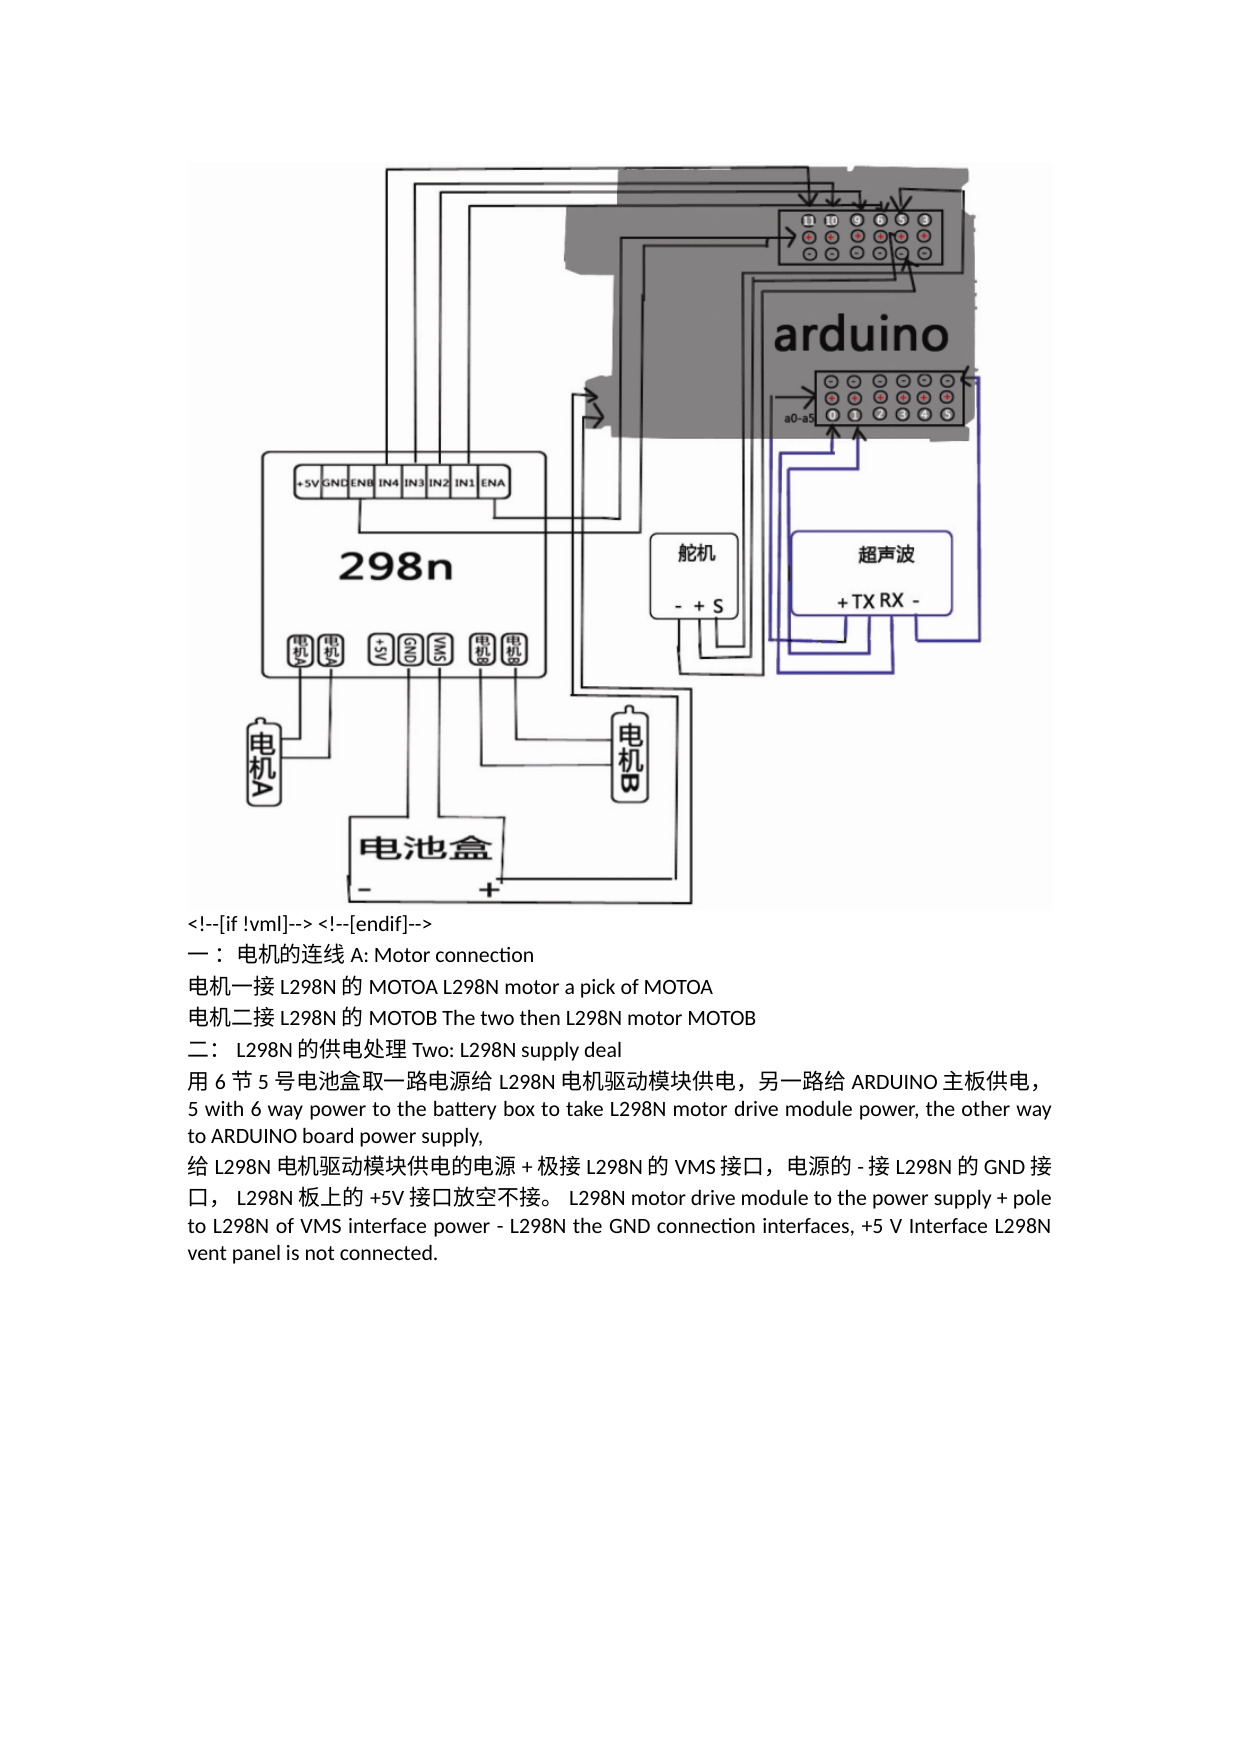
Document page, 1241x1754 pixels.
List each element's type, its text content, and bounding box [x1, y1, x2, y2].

text 电机二接 L298N 的 MOTOB The two then L298N motor MOTOB [187, 1000, 1053, 1032]
text <!--[if !vml]--> <!--[endif]--> [187, 911, 1053, 937]
text 一 ：电机的连线 A: Motor connection [187, 937, 1053, 969]
text 用 6 节 5 号电池盒取一路电源给 L298N 电机驱动模块供电，另一路给 ARDUINO 主板供电， 5 with 6 way power to the battery box to take L298N motor drive module power, the other way to ARDUINO board power supply, [187, 1064, 1053, 1149]
text 电机一接 L298N 的 MOTOA L298N motor a pick of MOTOA [187, 969, 1053, 1000]
text 二： L298N 的供电处理 Two: L298N supply deal [187, 1032, 1053, 1064]
picture [187, 162, 1054, 911]
text 给 L298N 电机驱动模块供电的电源 + 极接 L298N 的 VMS 接口，电源的 - 接 L298N 的 GND 接口， L298N 板上的 +5V 接口放空不接。 L298N motor drive module to the power supply + pole to L298N of VMS interface power - L298N the GND connection interfaces, +5 V Interface L298N vent panel is not connected. [187, 1149, 1053, 1265]
